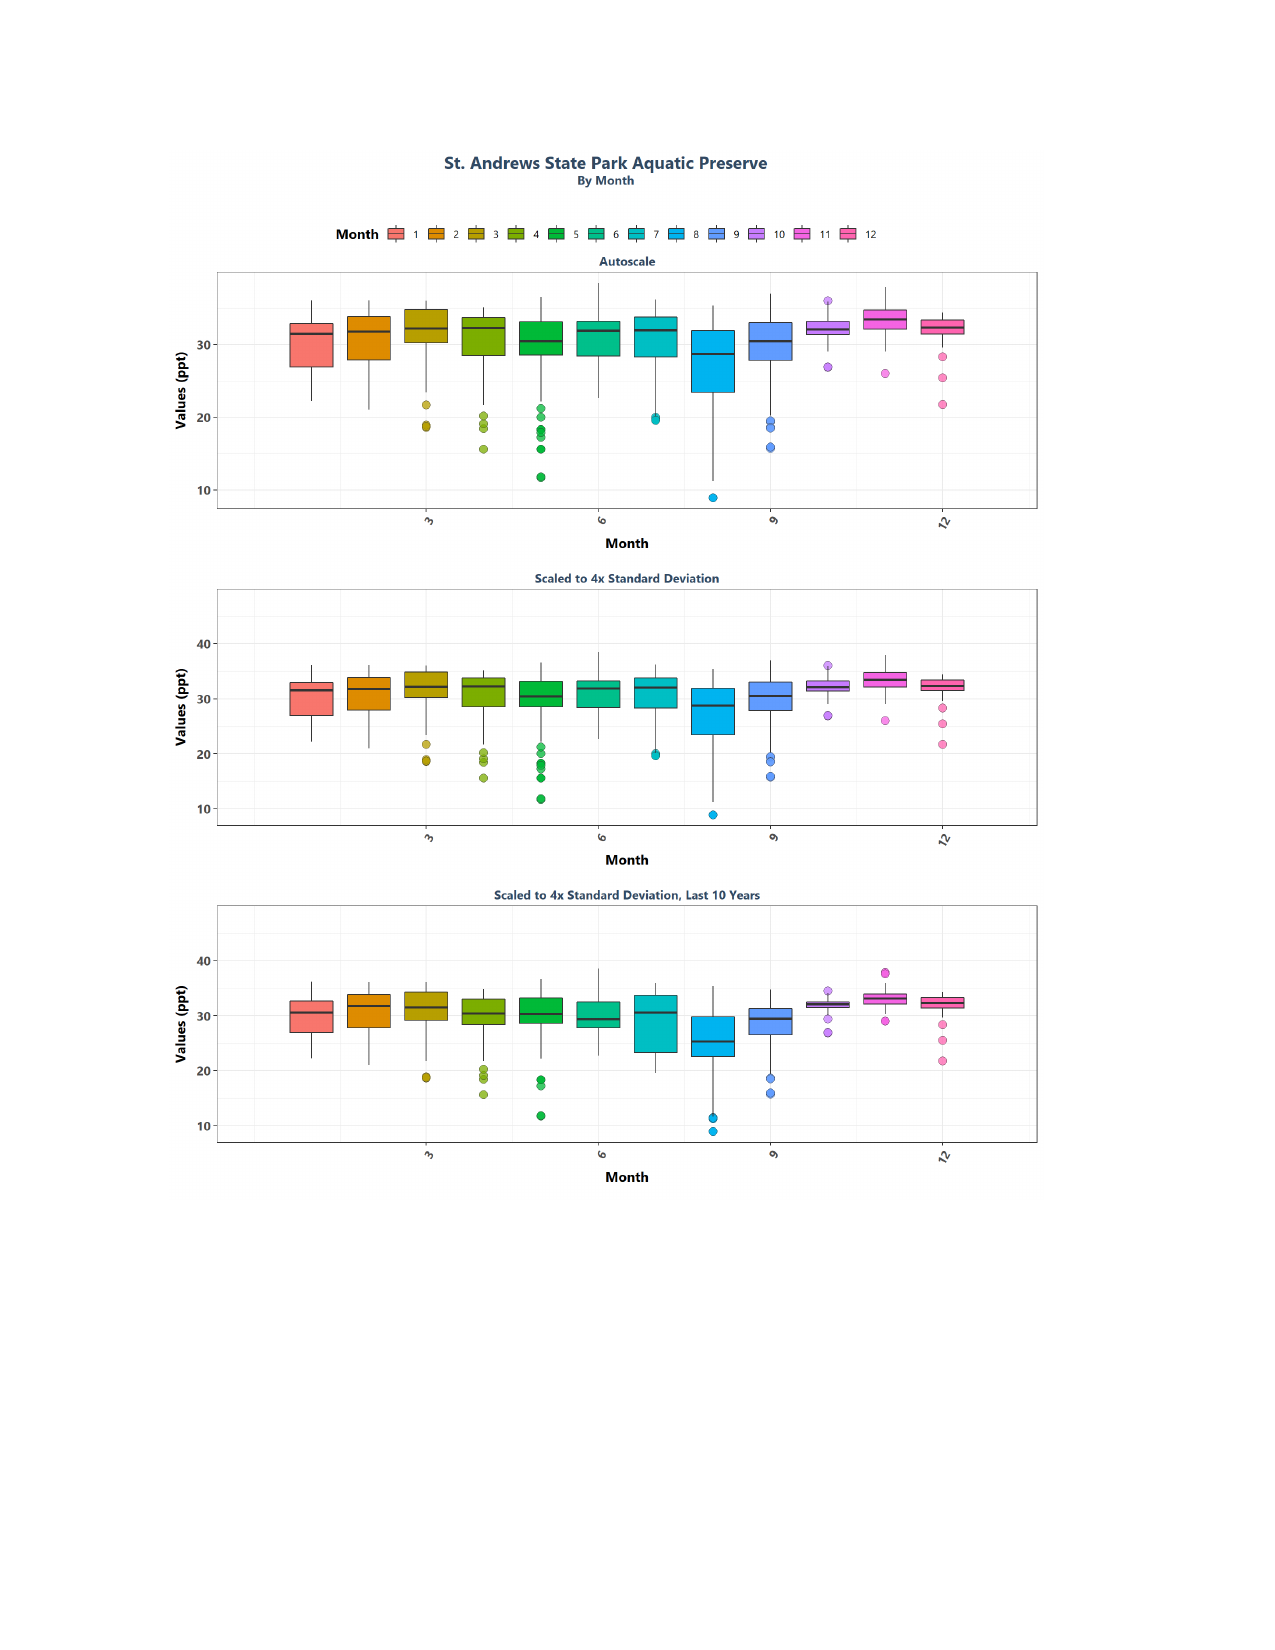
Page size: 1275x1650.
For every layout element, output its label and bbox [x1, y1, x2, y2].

picture [168, 150, 1044, 1200]
